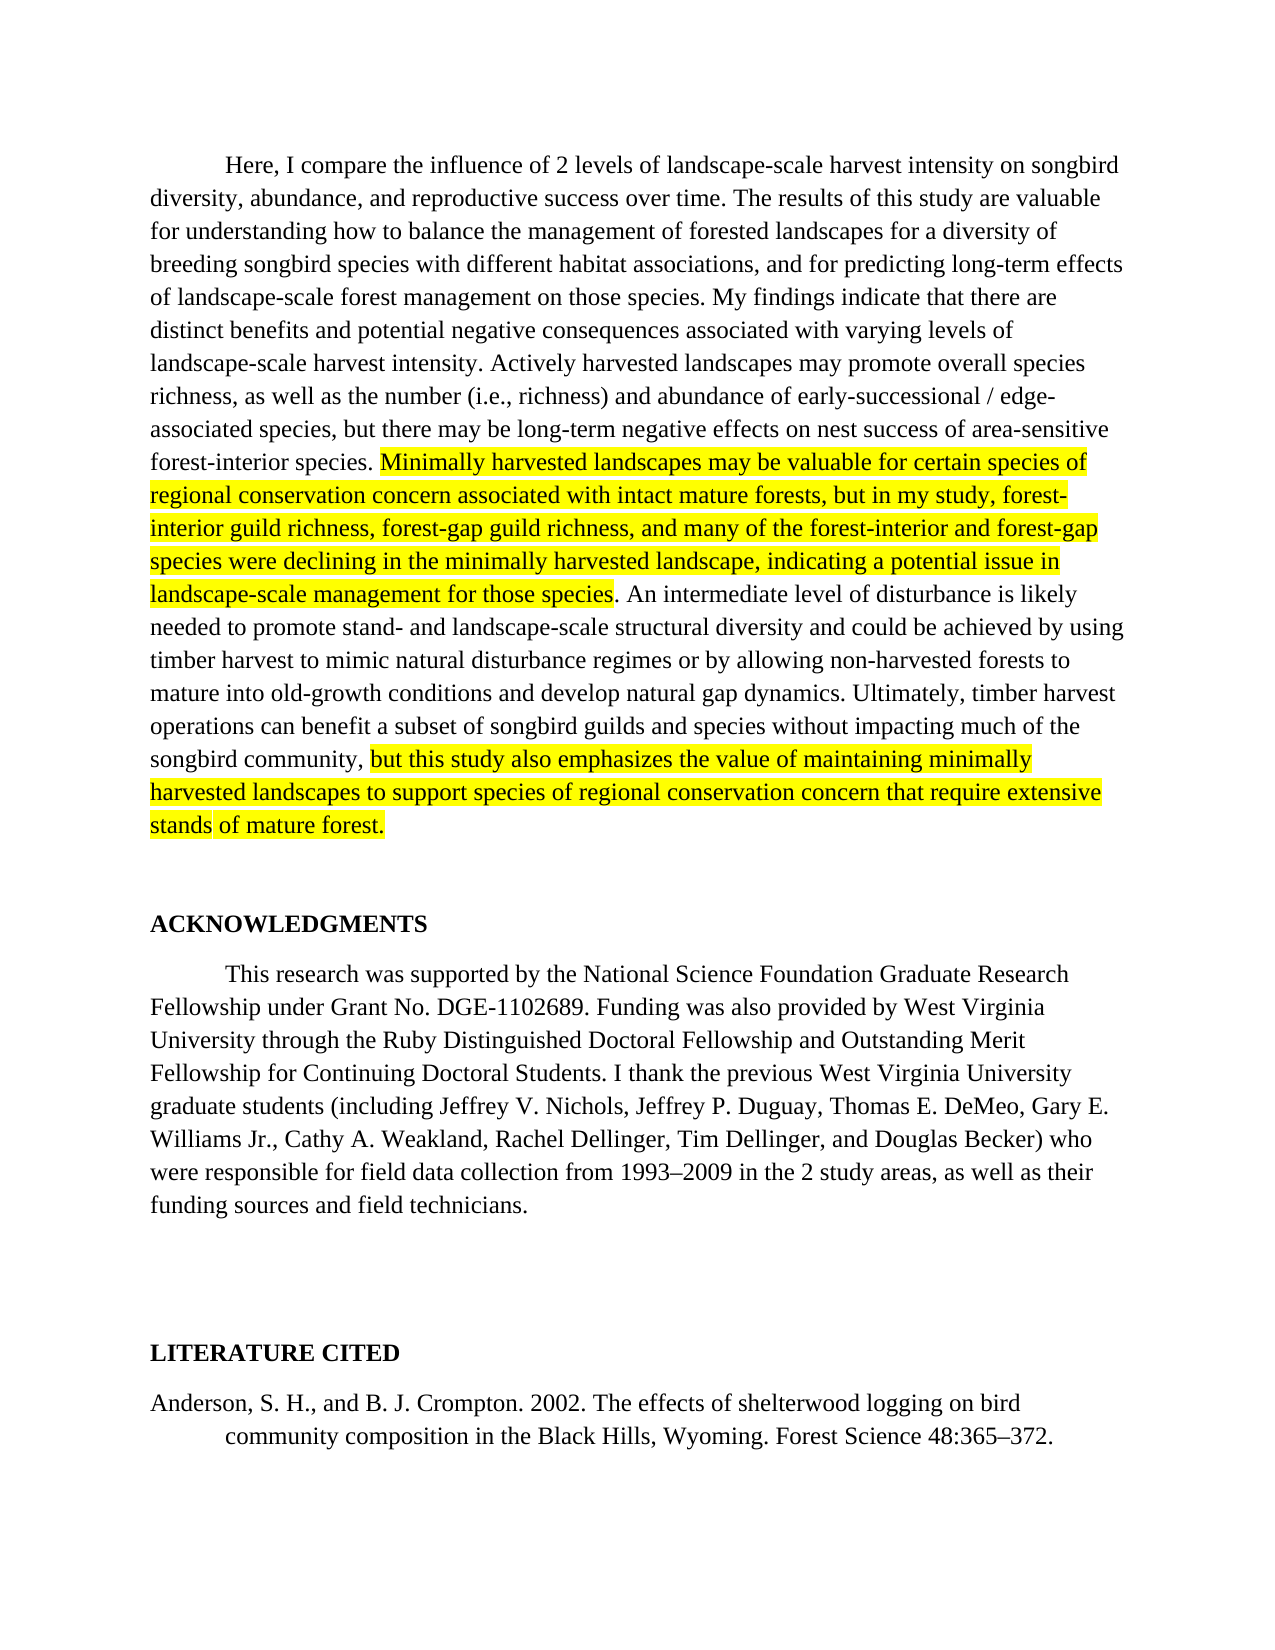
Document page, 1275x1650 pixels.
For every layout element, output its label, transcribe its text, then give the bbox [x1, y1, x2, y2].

text Literature Cited [150, 1338, 1125, 1367]
text Acknowledgments [150, 909, 1125, 938]
text Anderson, S. H., and B. J. Crompton. 2002. The effects of shelterwood logging on bird community composition in the Black Hills, Wyoming. Forest Science 48:365–372. [150, 1388, 1125, 1449]
text This research was supported by the National Science Foundation Graduate Research Fellowship under Grant No. DGE-1102689. Funding was also provided by West Virginia University through the Ruby Distinguished Doctoral Fellowship and Outstanding Merit Fellowship for Continuing Doctoral Students. I thank the previous West Virginia University graduate students (including Jeffrey V. Nichols, Jeffrey P. Duguay, Thomas E. DeMeo, Gary E. Williams Jr., Cathy A. Weakland, Rachel Dellinger, Tim Dellinger, and Douglas Becker) who were responsible for field data collection from 1993–2009 in the 2 study areas, as well as their funding sources and field technicians. [150, 959, 1125, 1219]
text Here, I compare the influence of 2 levels of landscape-scale harvest intensity on songbird diversity, abundance, and reproductive success over time. The results of this study are valuable for understanding how to balance the management of forested landscapes for a diversity of breeding songbird species with different habitat associations, and for predicting long-term effects of landscape-scale forest management on those species. My findings indicate that there are distinct benefits and potential negative consequences associated with varying levels of landscape-scale harvest intensity. Actively harvested landscapes may promote overall species richness, as well as the number (i.e., richness) and abundance of early-successional / edge-associated species, but there may be long-term negative effects on nest success of area-sensitive forest-interior species. Minimally harvested landscapes may be valuable for certain species of regional conservation concern associated with intact mature forests, but in my study, forest-interior guild richness, forest-gap guild richness, and many of the forest-interior and forest-gap species were declining in the minimally harvested landscape, indicating a potential issue in landscape-scale management for those species. An intermediate level of disturbance is likely needed to promote stand- and landscape-scale structural diversity and could be achieved by using timber harvest to mimic natural disturbance regimes or by allowing non-harvested forests to mature into old-growth conditions and develop natural gap dynamics. Ultimately, timber harvest operations can benefit a subset of songbird guilds and species without impacting much of the songbird community, but this study also emphasizes the value of maintaining minimally harvested landscapes to support species of regional conservation concern that require extensive stands of mature forest. [150, 150, 1125, 839]
